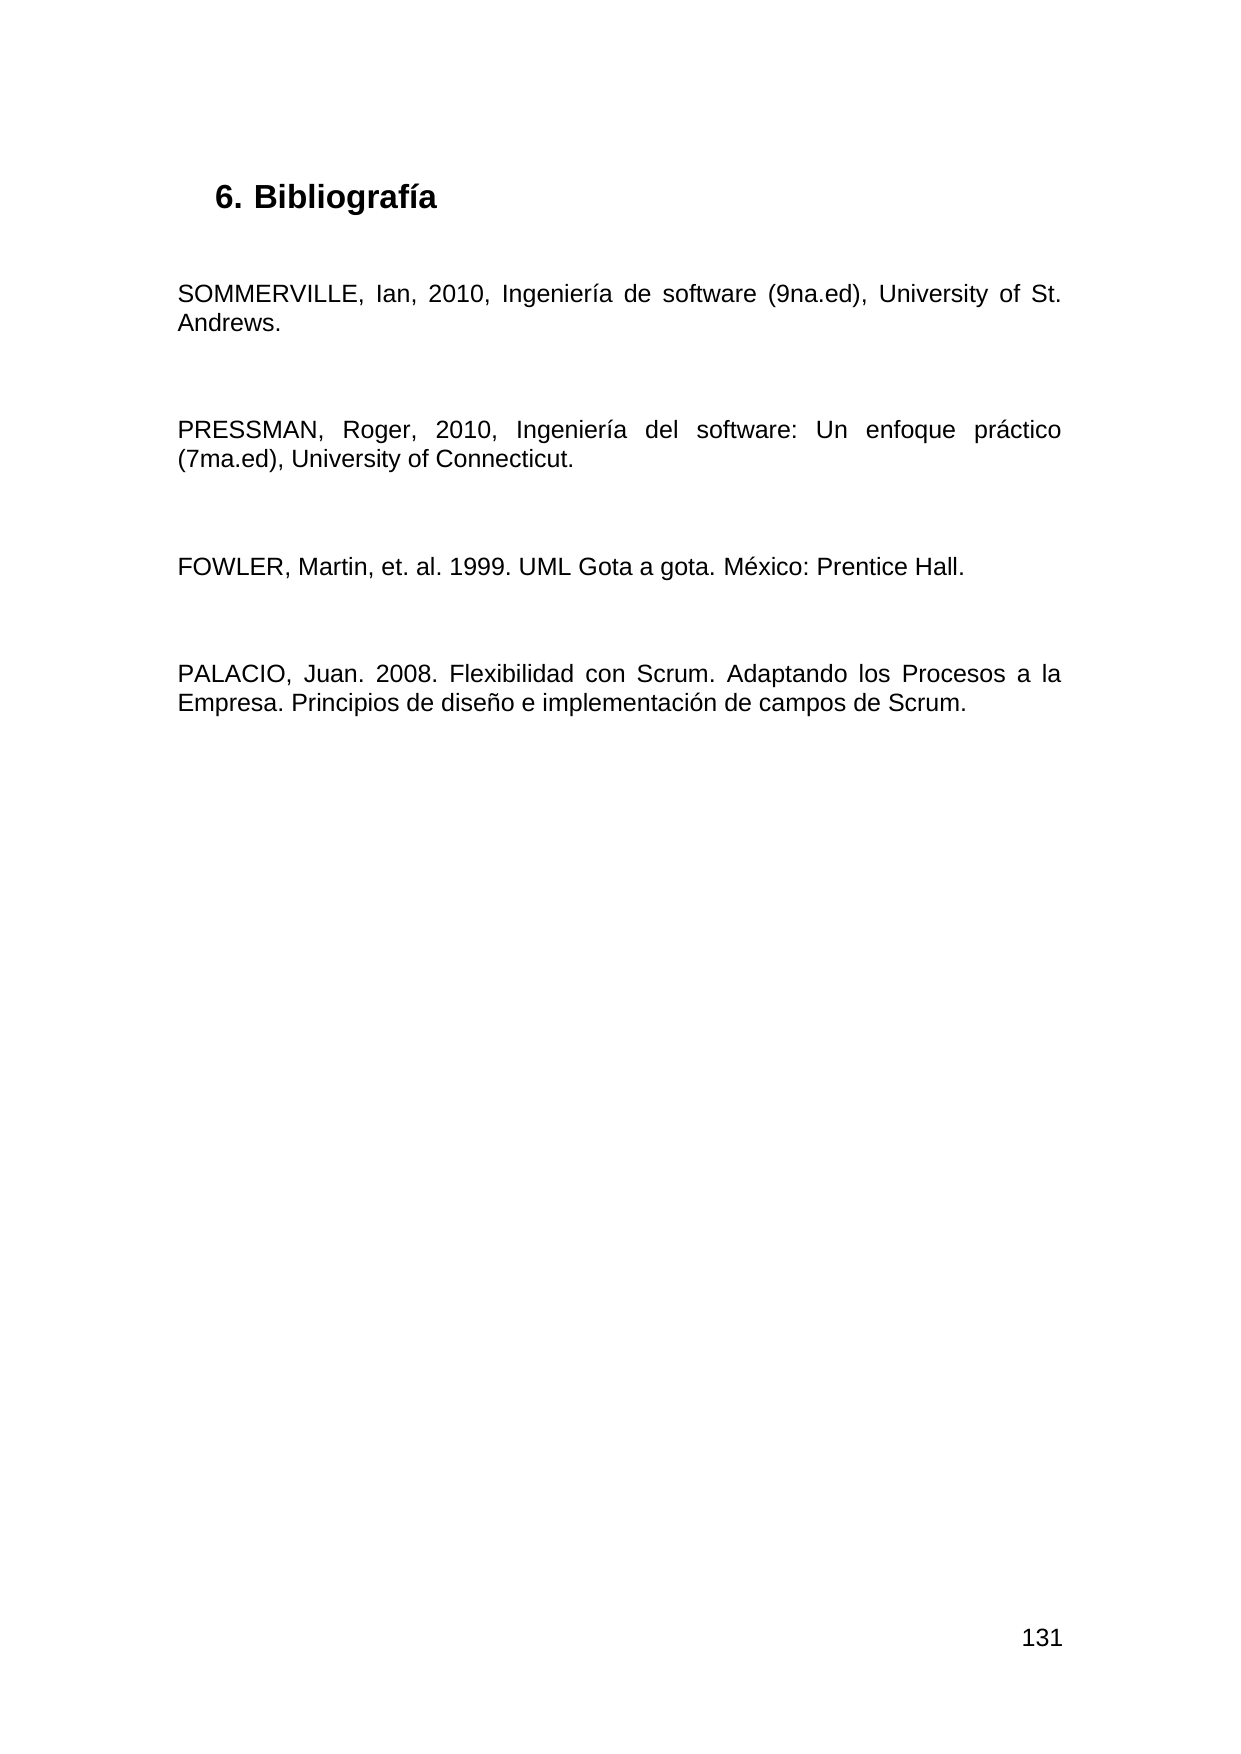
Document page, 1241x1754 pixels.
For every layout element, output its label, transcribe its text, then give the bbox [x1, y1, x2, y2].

list Bibliografía [215, 177, 1063, 216]
text SOMMERVILLE, Ian, 2010, Ingeniería de software (9na.ed), University of St. Andrews. [177, 279, 1063, 337]
text PRESSMAN, Roger, 2010, Ingeniería del software: Un enfoque práctico (7ma.ed), University of Connecticut. [177, 415, 1063, 473]
text PALACIO, Juan. 2008. Flexibilidad con Scrum. Adaptando los Procesos a la Empresa. Principios de diseño e implementación de campos de Scrum. [177, 659, 1063, 717]
text FOWLER, Martin, et. al. 1999. UML Gota a gota. México: Prentice Hall. [177, 552, 1063, 580]
